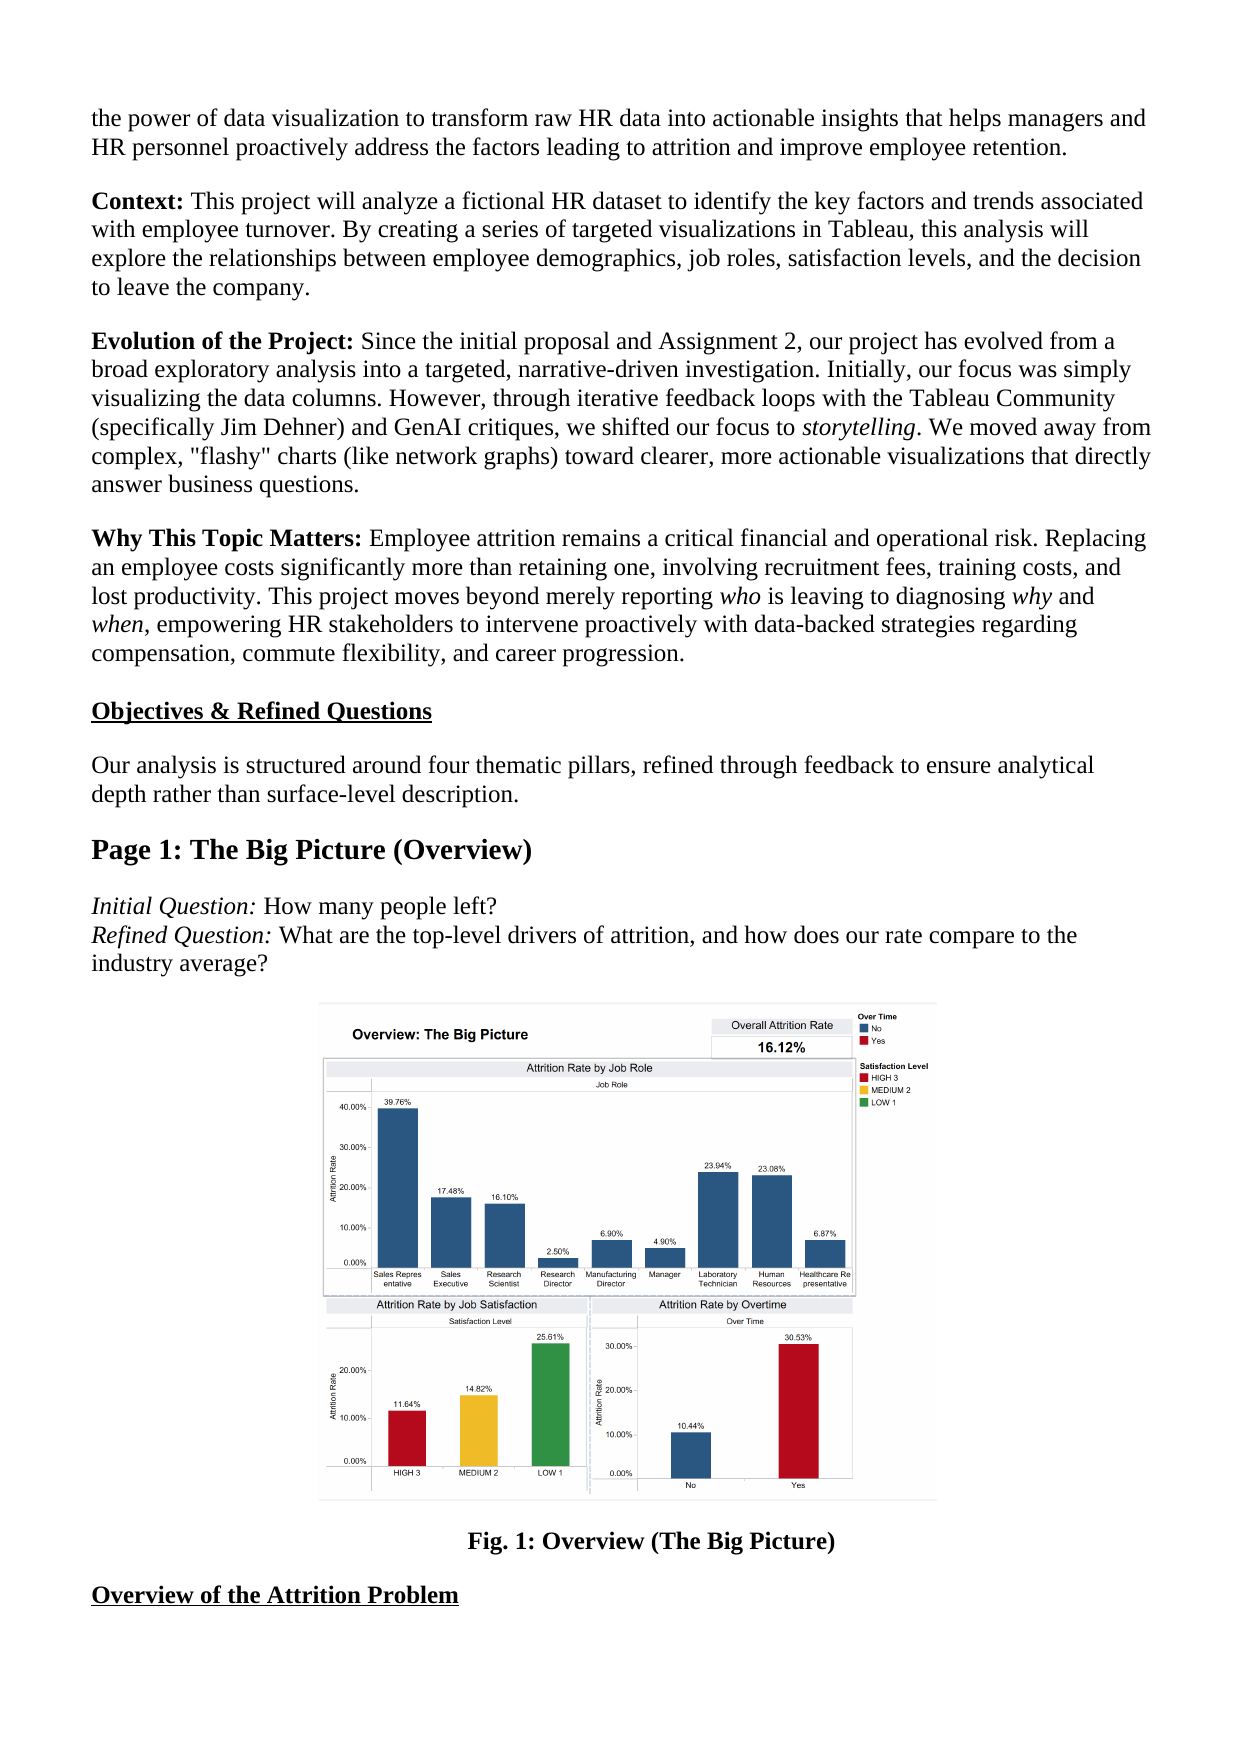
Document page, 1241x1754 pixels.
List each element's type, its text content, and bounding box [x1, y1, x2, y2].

text Overview of the Attrition Problem [91, 1580, 1153, 1608]
text Initial Question: How many people left? [91, 891, 1153, 920]
text Objectives & Refined Questions [91, 696, 1153, 725]
text Page 1: The Big Picture (Overview) [91, 832, 1153, 866]
text Fig. 1: Overview (The Big Picture) [150, 1526, 1153, 1555]
text Context: This project will analyze a fictional HR dataset to identify the key factors and trends associated with employee turnover. By creating a series of targeted visualizations in Tableau, this analysis will explore the relationships between employee demographics, job roles, satisfaction levels, and the decision to leave the company. [91, 186, 1153, 301]
text Refined Question: What are the top-level drivers of attrition, and how does our rate compare to the industry average? [91, 920, 1153, 977]
text Our analysis is structured around four thematic pillars, refined through feedback to ensure analytical depth rather than surface-level description. [91, 750, 1153, 807]
text Why This Topic Matters: Employee attrition remains a critical financial and operational risk. Replacing an employee costs significantly more than retaining one, involving recruitment fees, training costs, and lost productivity. This project moves beyond merely reporting who is leaving to diagnosing why and when, empowering HR stakeholders to intervene proactively with data-backed strategies regarding compensation, commute flexibility, and career progression. [91, 523, 1153, 667]
picture [318, 1002, 937, 1501]
text Evolution of the Project: Since the initial proposal and Assignment 2, our project has evolved from a broad exploratory analysis into a targeted, narrative-driven investigation. Initially, our focus was simply visualizing the data columns. However, through iterative feedback loops with the Tableau Community (specifically Jim Dehner) and GenAI critiques, we shifted our focus to storytelling. We moved away from complex, "flashy" charts (like network graphs) toward clearer, more actionable visualizations that directly answer business questions. [91, 326, 1153, 498]
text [91, 103, 1153, 161]
